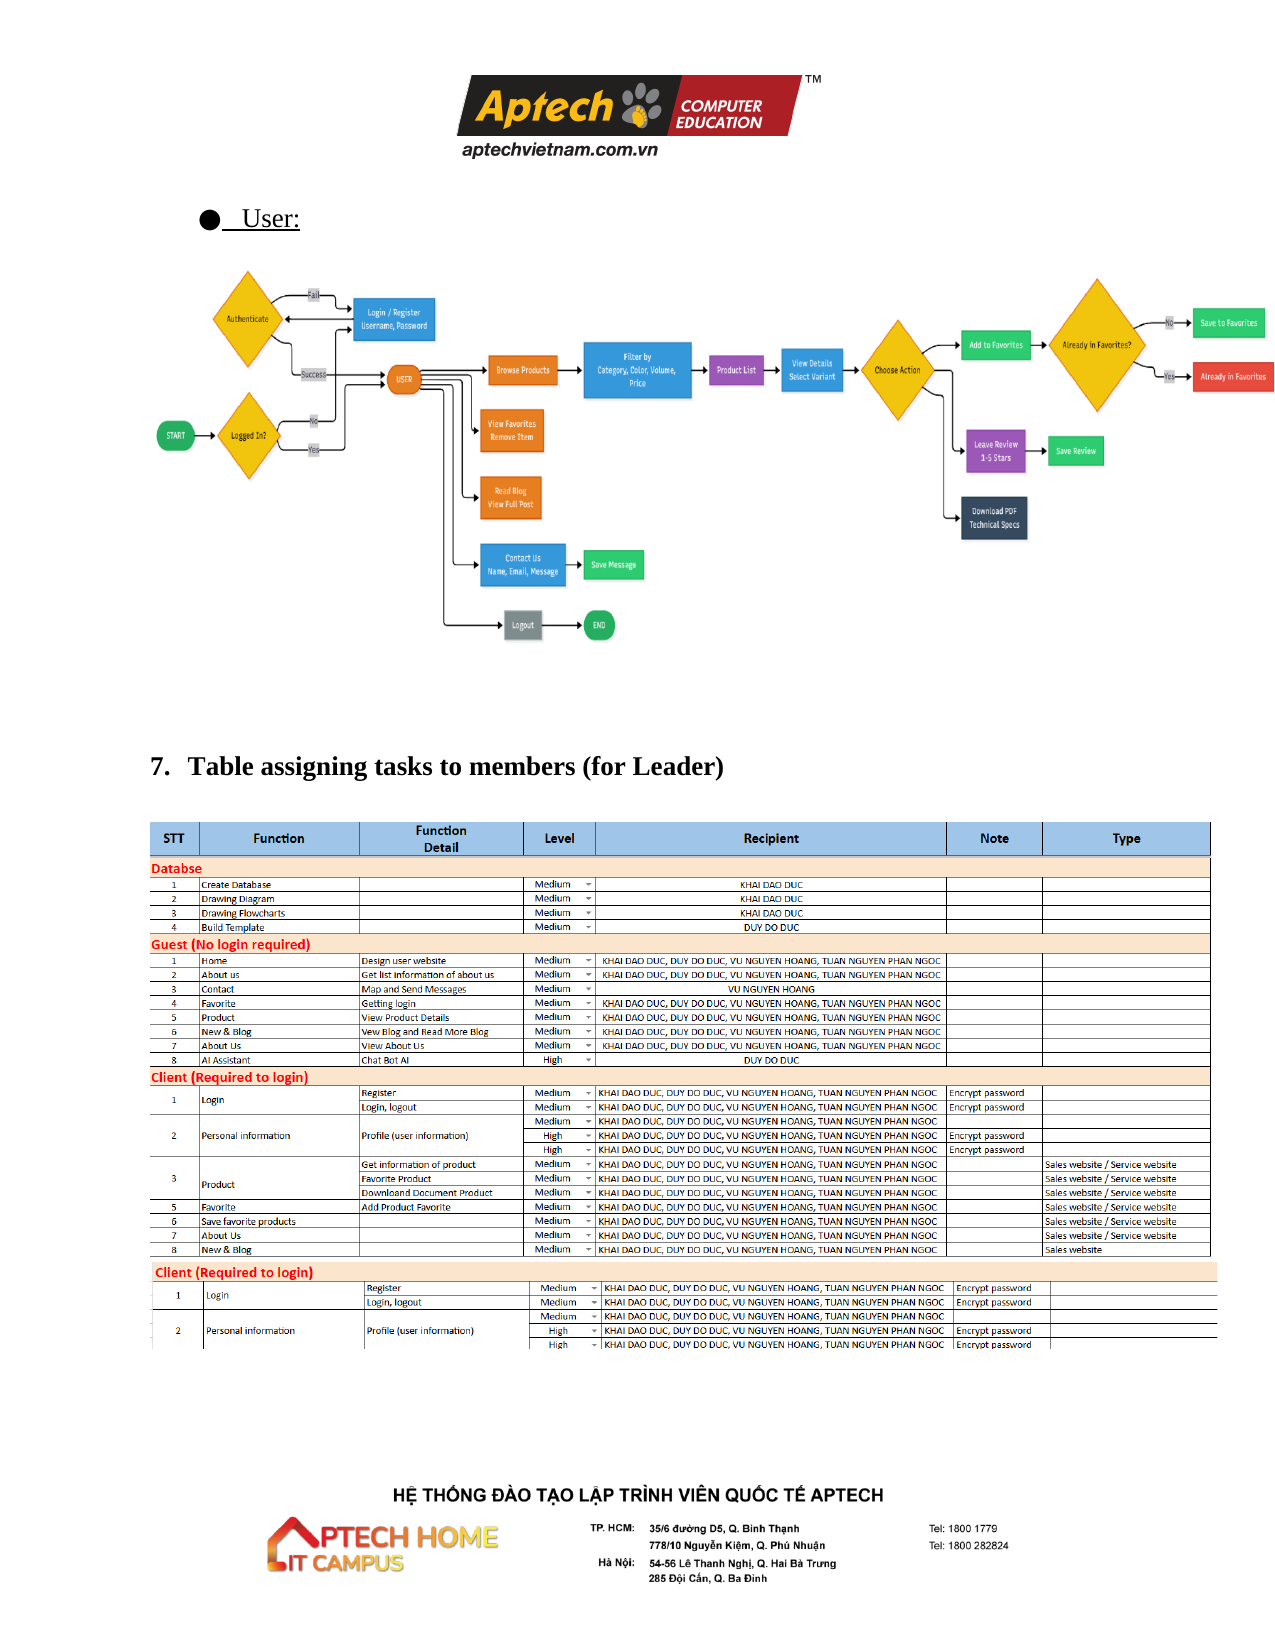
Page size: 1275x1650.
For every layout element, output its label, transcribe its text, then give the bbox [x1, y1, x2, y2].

picture [150, 266, 1275, 644]
list User: [198, 150, 1125, 243]
picture [251, 1482, 1024, 1586]
picture [150, 51, 1125, 182]
list Table assigning tasks to members (for Leader) [150, 750, 1125, 781]
picture [150, 1262, 1218, 1349]
picture [150, 822, 1212, 1257]
